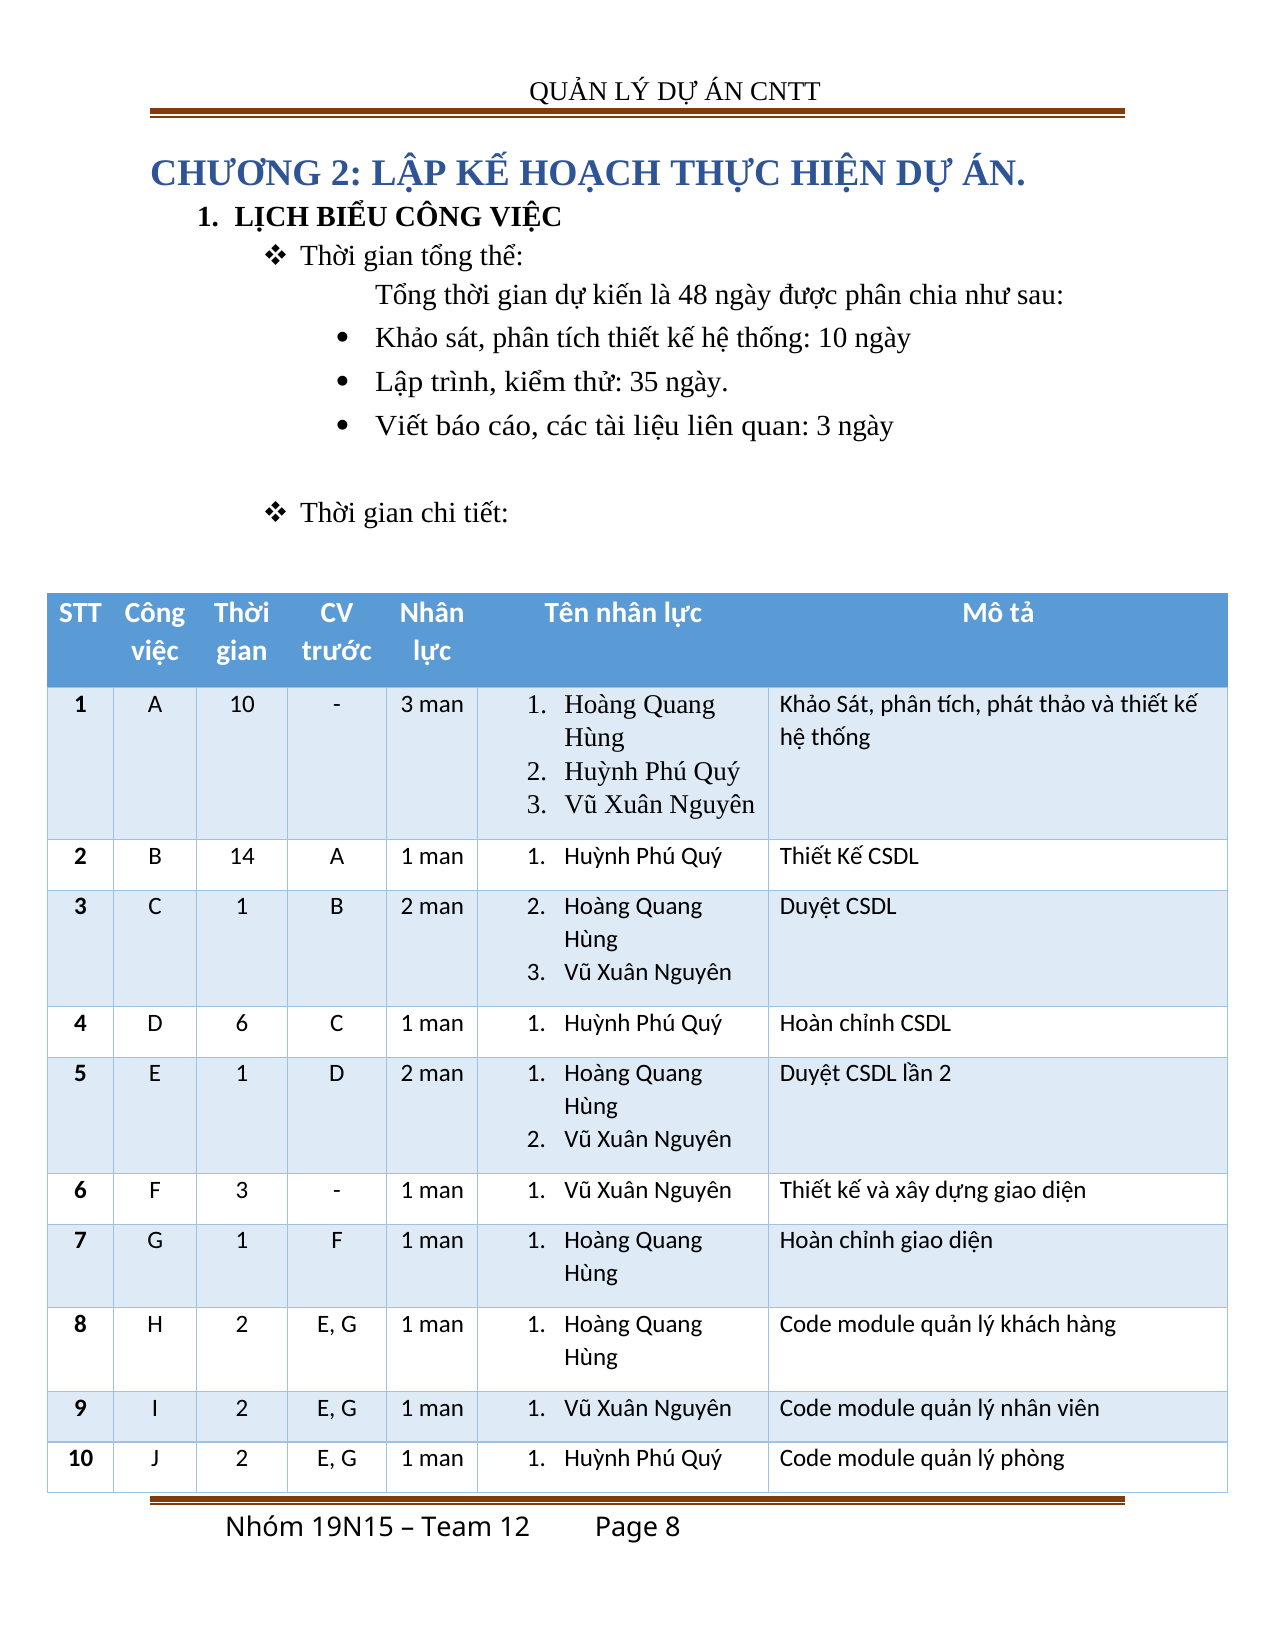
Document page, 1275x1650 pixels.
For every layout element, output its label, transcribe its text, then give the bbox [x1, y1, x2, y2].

table_cell Code module quản lý phòng [769, 1443, 1227, 1492]
table_cell 1 [197, 891, 287, 1006]
table_cell - [288, 1174, 386, 1224]
table_header STT [48, 594, 113, 687]
table_cell Code module quản lý khách hàng [769, 1308, 1227, 1391]
table_cell 1 man [387, 840, 477, 889]
table_header Tên nhân lực [478, 594, 768, 687]
table_cell 6 [48, 1174, 113, 1224]
table_cell 1 [197, 1225, 287, 1307]
table_cell Vũ Xuân Nguyên [478, 1392, 768, 1441]
table_cell B [114, 840, 196, 889]
table_cell Duyệt CSDL lần 2 [769, 1058, 1227, 1173]
table_cell C [288, 1007, 386, 1057]
table_header Nhân lực [387, 594, 477, 687]
table_cell D [114, 1007, 196, 1057]
table_cell Hoàng Quang Hùng Huỳnh Phú Quý Vũ Xuân Nguyên [478, 688, 768, 839]
table_cell Huỳnh Phú Quý [478, 1443, 768, 1492]
table_cell - [288, 688, 386, 839]
table_cell Hoàng Quang Hùng Vũ Xuân Nguyên [478, 1058, 768, 1173]
table_cell J [114, 1443, 196, 1492]
table_cell 2 [197, 1308, 287, 1391]
table_cell 1 man [387, 1007, 477, 1057]
table_cell H [114, 1308, 196, 1391]
subtitle CHƯƠNG 2: LẬP KẾ HOẠCH THỰC HIỆN DỰ ÁN. [150, 150, 1125, 193]
table_cell 14 [197, 840, 287, 889]
table_cell G [114, 1225, 196, 1307]
table_cell 4 [48, 1007, 113, 1057]
list Khảo sát, phân tích thiết kế hệ thống: 10 ngày [337, 320, 1125, 354]
table_cell E, G [288, 1392, 386, 1441]
table_cell A [288, 840, 386, 889]
table_cell F [288, 1225, 386, 1307]
table_cell D [288, 1058, 386, 1173]
table_cell Hoàn chỉnh CSDL [769, 1007, 1227, 1057]
table_cell 10 [197, 688, 287, 839]
table_cell Huỳnh Phú Quý [478, 1007, 768, 1057]
table_cell Code module quản lý nhân viên [769, 1392, 1227, 1441]
list Lập trình, kiểm thử: 35 ngày. [337, 364, 1125, 398]
list Thời gian chi tiết: [262, 495, 1125, 528]
table_cell Khảo Sát, phân tích, phát thảo và thiết kế hệ thống [769, 688, 1227, 839]
table_cell Vũ Xuân Nguyên [478, 1174, 768, 1224]
table_cell 1 [48, 688, 113, 839]
table_cell 7 [48, 1225, 113, 1307]
table_cell 2 man [387, 1058, 477, 1173]
table_cell 2 [197, 1443, 287, 1492]
table_cell A [114, 688, 196, 839]
table_cell 1 man [387, 1225, 477, 1307]
table_cell 2 man [387, 891, 477, 1006]
table_header CV trước [288, 594, 386, 687]
table_cell 2 [197, 1392, 287, 1441]
table_cell Hoàng Quang Hùng [478, 1308, 768, 1391]
table_cell 1 man [387, 1308, 477, 1391]
table_cell Duyệt CSDL [769, 891, 1227, 1006]
table_header Mô tả [769, 594, 1227, 687]
table_cell Thiết Kế CSDL [769, 840, 1227, 889]
list Viết báo cáo, các tài liệu liên quan: 3 ngày [337, 408, 1125, 441]
table_cell Hoàng Quang Hùng [478, 1225, 768, 1307]
list Tổng thời gian dự kiến là 48 ngày được phân chia như sau: [300, 277, 1125, 310]
table_cell Huỳnh Phú Quý [478, 840, 768, 889]
table_cell 3 [197, 1174, 287, 1224]
table_cell 1 man [387, 1392, 477, 1441]
table_cell 10 [48, 1443, 113, 1492]
table_cell F [114, 1174, 196, 1224]
list LỊCH BIỂU CÔNG VIỆC [197, 199, 1125, 233]
table_cell Thiết kế và xây dựng giao diện [769, 1174, 1227, 1224]
table_cell C [114, 891, 196, 1006]
table_cell 8 [48, 1308, 113, 1391]
table_cell E, G [288, 1308, 386, 1391]
table_cell 2 [48, 840, 113, 889]
table_cell 5 [48, 1058, 113, 1173]
table_cell E [114, 1058, 196, 1173]
table_cell 1 [197, 1058, 287, 1173]
table_cell I [114, 1392, 196, 1441]
table_cell 1 man [387, 1174, 477, 1224]
table_cell E, G [288, 1443, 386, 1492]
table_cell 9 [48, 1392, 113, 1441]
table_cell B [288, 891, 386, 1006]
table_cell Hoàn chỉnh giao diện [769, 1225, 1227, 1307]
table_header Thời gian [197, 594, 287, 687]
list Thời gian tổng thể: [262, 238, 1125, 272]
table_cell 6 [197, 1007, 287, 1057]
table_cell 3 man [387, 688, 477, 839]
table_cell Hoàng Quang Hùng Vũ Xuân Nguyên [478, 891, 768, 1006]
table_cell 1 man [387, 1443, 477, 1492]
table_cell 3 [48, 891, 113, 1006]
table_header Công việc [114, 594, 196, 687]
